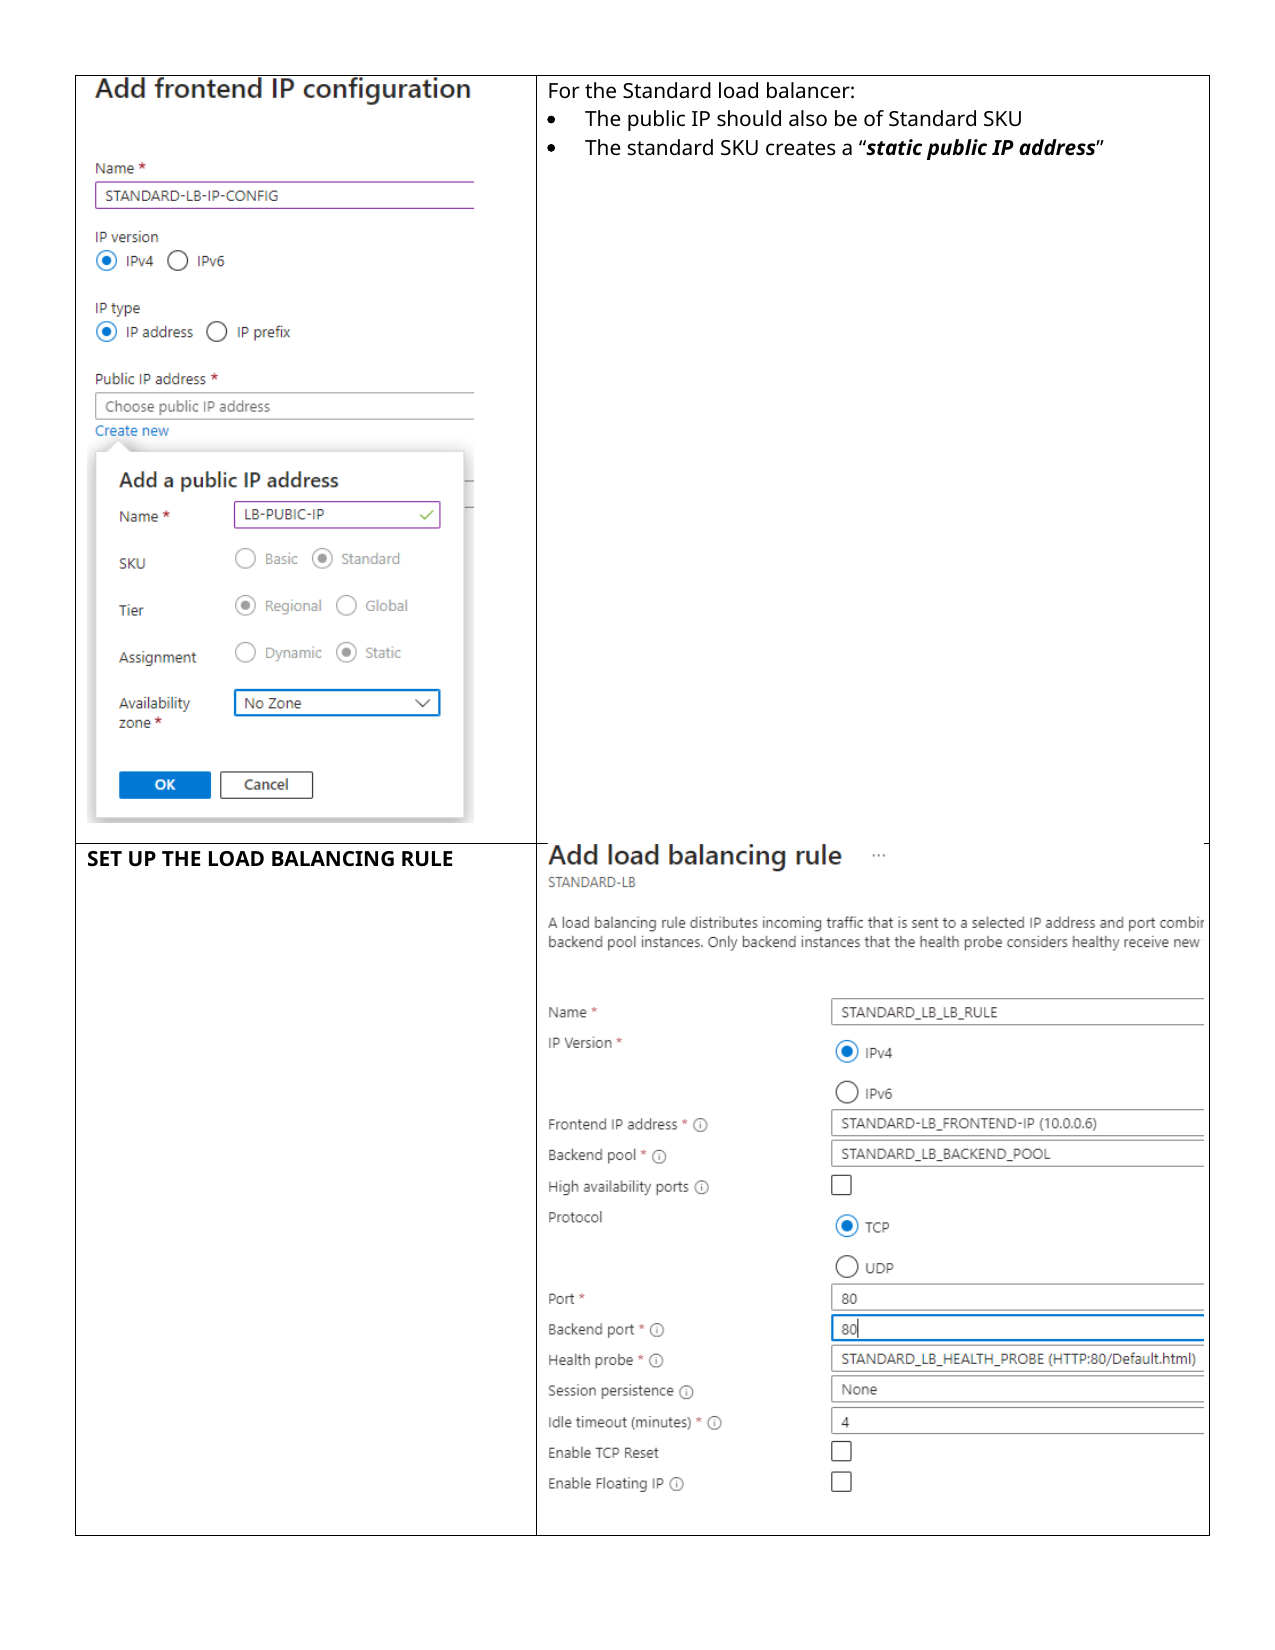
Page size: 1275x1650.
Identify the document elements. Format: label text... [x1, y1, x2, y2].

table_cell SET UP THE LOAD BALANCING RULE [76, 844, 536, 1535]
picture [547, 843, 1204, 1518]
table_cell [76, 76, 536, 843]
table_cell [537, 844, 1209, 1535]
table_cell For the Standard load balancer: The public IP should also be of Standard SKU The standard SKU creates a “static public IP address” [537, 76, 1209, 843]
picture [86, 76, 475, 823]
